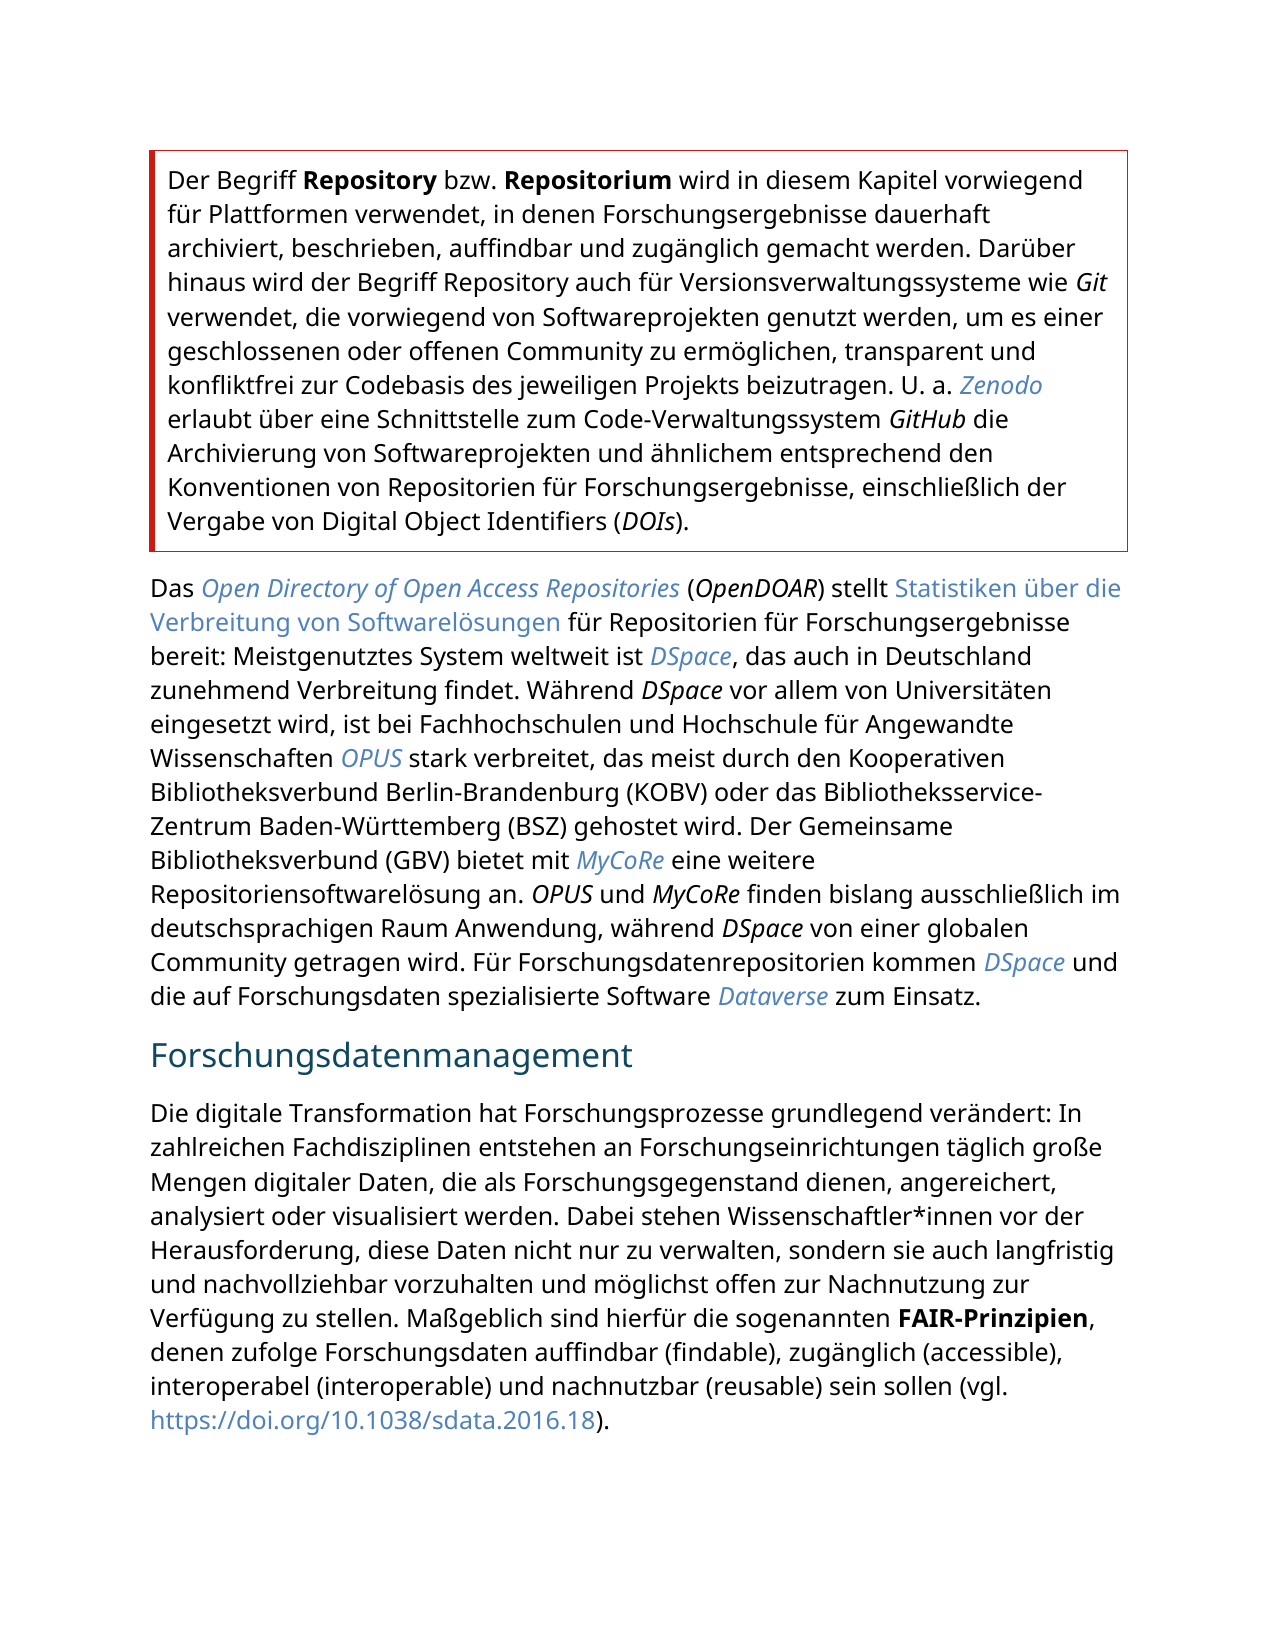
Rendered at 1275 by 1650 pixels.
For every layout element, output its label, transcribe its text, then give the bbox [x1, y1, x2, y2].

text Das Open Directory of Open Access Repositories (OpenDOAR) stellt Statistiken über die Verbreitung von Softwarelösungen für Repositorien für Forschungsergebnisse bereit: Meistgenutztes System weltweit ist DSpace, das auch in Deutschland zunehmend Verbreitung findet. Während DSpace vor allem von Universitäten eingesetzt wird, ist bei Fachhochschulen und Hochschule für Angewandte Wissenschaften OPUS stark verbreitet, das meist durch den Kooperativen Bibliotheksverbund Berlin-Brandenburg (KOBV) oder das Bibliotheksservice-Zentrum Baden-Württemberg (BSZ) gehostet wird. Der Gemeinsame Bibliotheksverbund (GBV) bietet mit MyCoRe eine weitere Repositoriensoftwarelösung an. OPUS und MyCoRe finden bislang ausschließlich im deutschsprachigen Raum Anwendung, während DSpace von einer globalen Community getragen wird. Für Forschungsdatenrepositorien kommen DSpace und die auf Forschungsdaten spezialisierte Software Dataverse zum Einsatz. [150, 570, 1125, 1013]
text Die digitale Transformation hat Forschungsprozesse grundlegend verändert: In zahlreichen Fachdisziplinen entstehen an Forschungseinrichtungen täglich große Mengen digitaler Daten, die als Forschungsgegenstand dienen, angereichert, analysiert oder visualisiert werden. Dabei stehen Wissenschaftler*innen vor der Herausforderung, diese Daten nicht nur zu verwalten, sondern sie auch langfristig und nachvollziehbar vorzuhalten und möglichst offen zur Nachnutzung zur Verfügung zu stellen. Maßgeblich sind hierfür die sogenannten FAIR-Prinzipien, denen zufolge Forschungsdaten auffindbar (findable), zugänglich (accessible), interoperabel (interoperable) und nachnutzbar (reusable) sein sollen (vgl. https://doi.org/10.1038/sdata.2016.18). [150, 1096, 1125, 1437]
subtitle Forschungsdatenmanagement [150, 1032, 1125, 1077]
table_cell Der Begriff Repository bzw. Repositorium wird in diesem Kapitel vorwiegend für Plattformen verwendet, in denen Forschungsergebnisse dauerhaft archiviert, beschrieben, auffindbar und zugänglich gemacht werden. Darüber hinaus wird der Begriff Repository auch für Versionsverwaltungssysteme wie Git verwendet, die vorwiegend von Softwareprojekten genutzt werden, um es einer geschlossenen oder offenen Community zu ermöglichen, transparent und konfliktfrei zur Codebasis des jeweiligen Projekts beizutragen. U. a. Zenodo erlaubt über eine Schnittstelle zum Code-Verwaltungssystem GitHub die Archivierung von Softwareprojekten und ähnlichem entsprechend den Konventionen von Repositorien für Forschungsergebnisse, einschließlich der Vergabe von Digital Object Identifiers (DOIs). [155, 151, 1127, 551]
